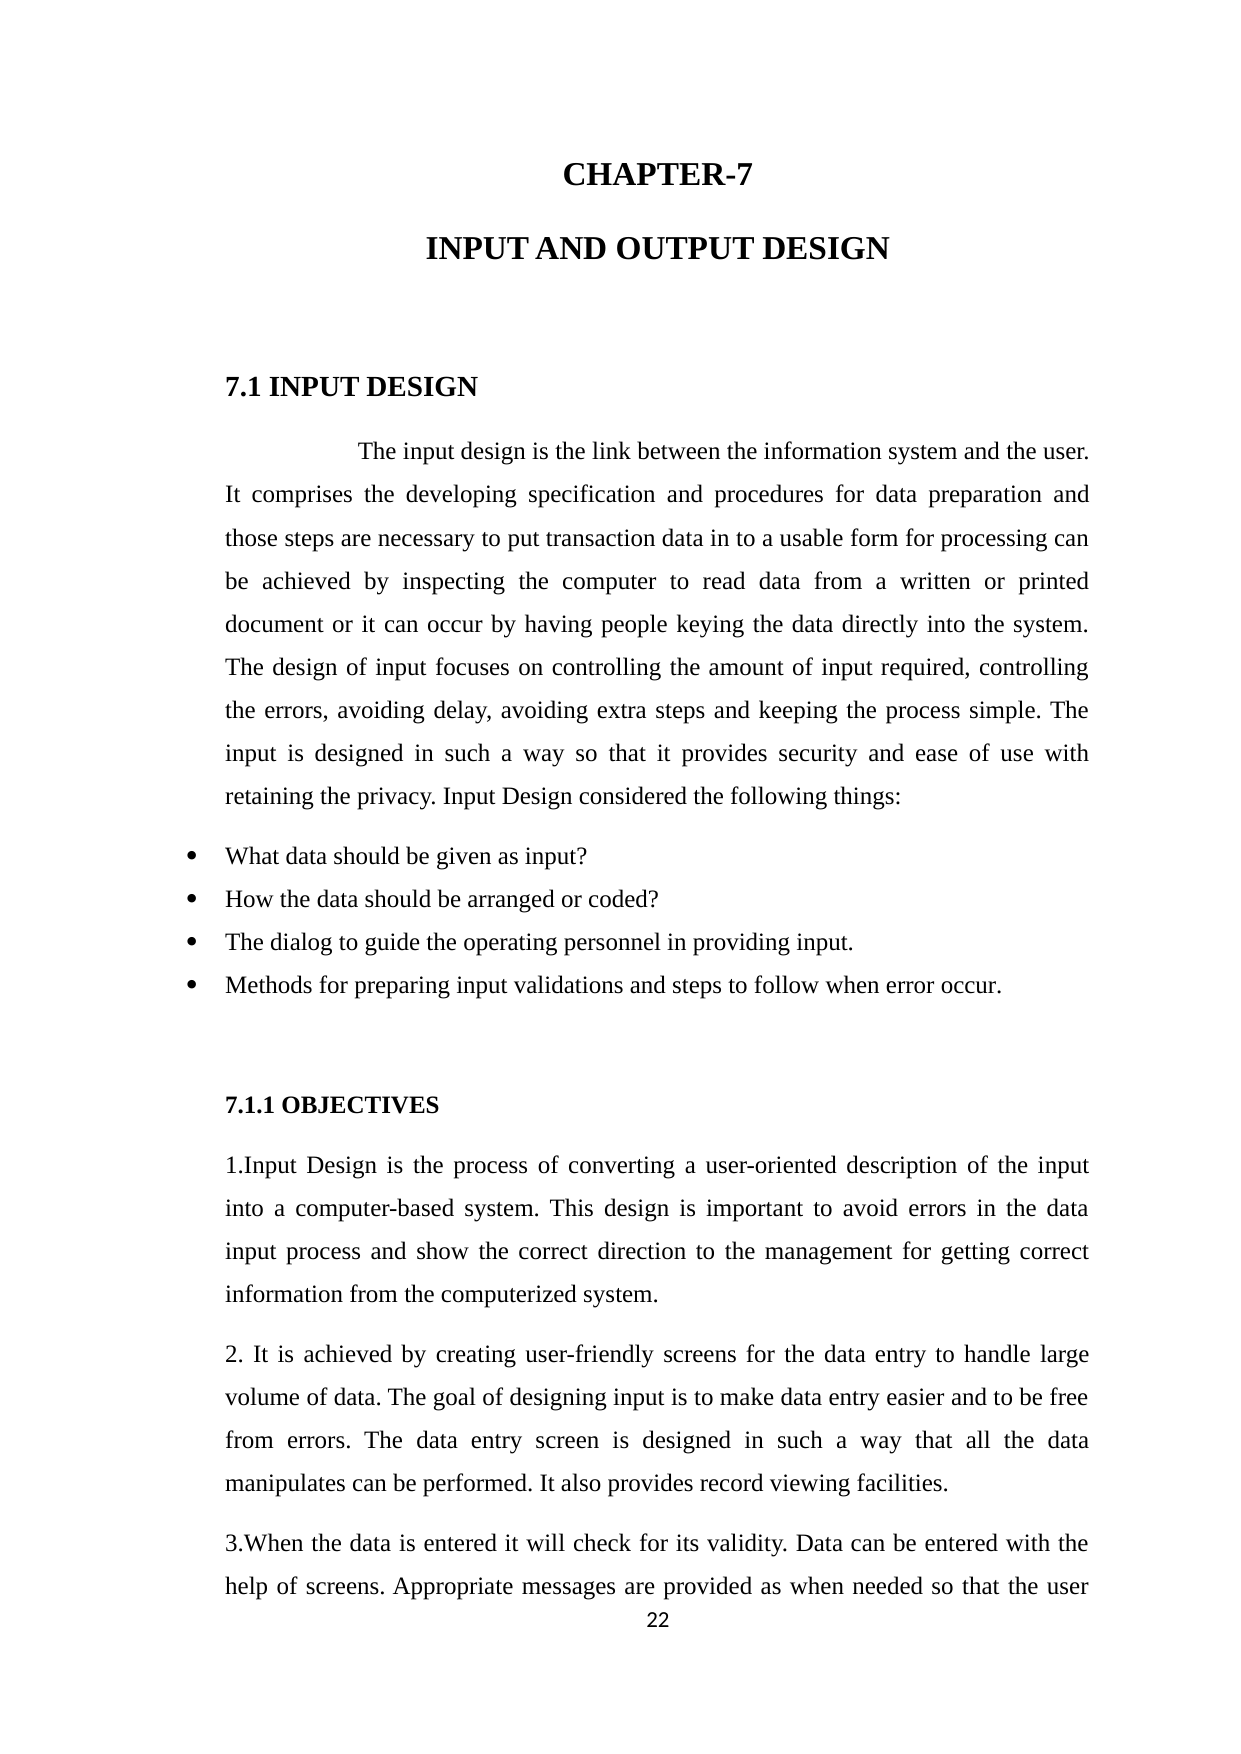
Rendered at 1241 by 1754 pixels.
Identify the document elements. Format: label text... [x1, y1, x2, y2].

text 1.Input Design is the process of converting a user-oriented description of the input into a computer-based system. This design is important to avoid errors in the data input process and show the correct direction to the management for getting correct information from the computerized system. [225, 1150, 1090, 1308]
list Methods for preparing input validations and steps to follow when error occur. [187, 971, 1090, 999]
text 2. It is achieved by creating user-friendly screens for the data entry to handle large volume of data. The goal of designing input is to make data entry easier and to be free from errors. The data entry screen is designed in such a way that all the data manipulates can be performed. It also provides record viewing facilities. [225, 1339, 1090, 1497]
text 7.1 INPUT DESIGN [225, 369, 1090, 403]
text INPUT AND OUTPUT DESIGN [225, 228, 1090, 267]
list How the data should be arranged or coded? [187, 884, 1090, 913]
list What data should be given as input? [187, 841, 1090, 870]
text 7.1.1 OBJECTIVES [225, 1090, 1090, 1119]
list The dialog to guide the operating personnel in providing input. [187, 927, 1090, 956]
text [225, 1528, 1090, 1600]
text The input design is the link between the information system and the user. It comprises the developing specification and procedures for data preparation and those steps are necessary to put transaction data in to a usable form for processing can be achieved by inspecting the computer to read data from a written or printed document or it can occur by having people keying the data directly into the system. The design of input focuses on controlling the amount of input required, controlling the errors, avoiding delay, avoiding extra steps and keeping the process simple. The input is designed in such a way so that it provides security and ease of use with retaining the privacy. Input Design considered the following things: [225, 436, 1090, 810]
text CHAPTER-7 [225, 154, 1090, 192]
